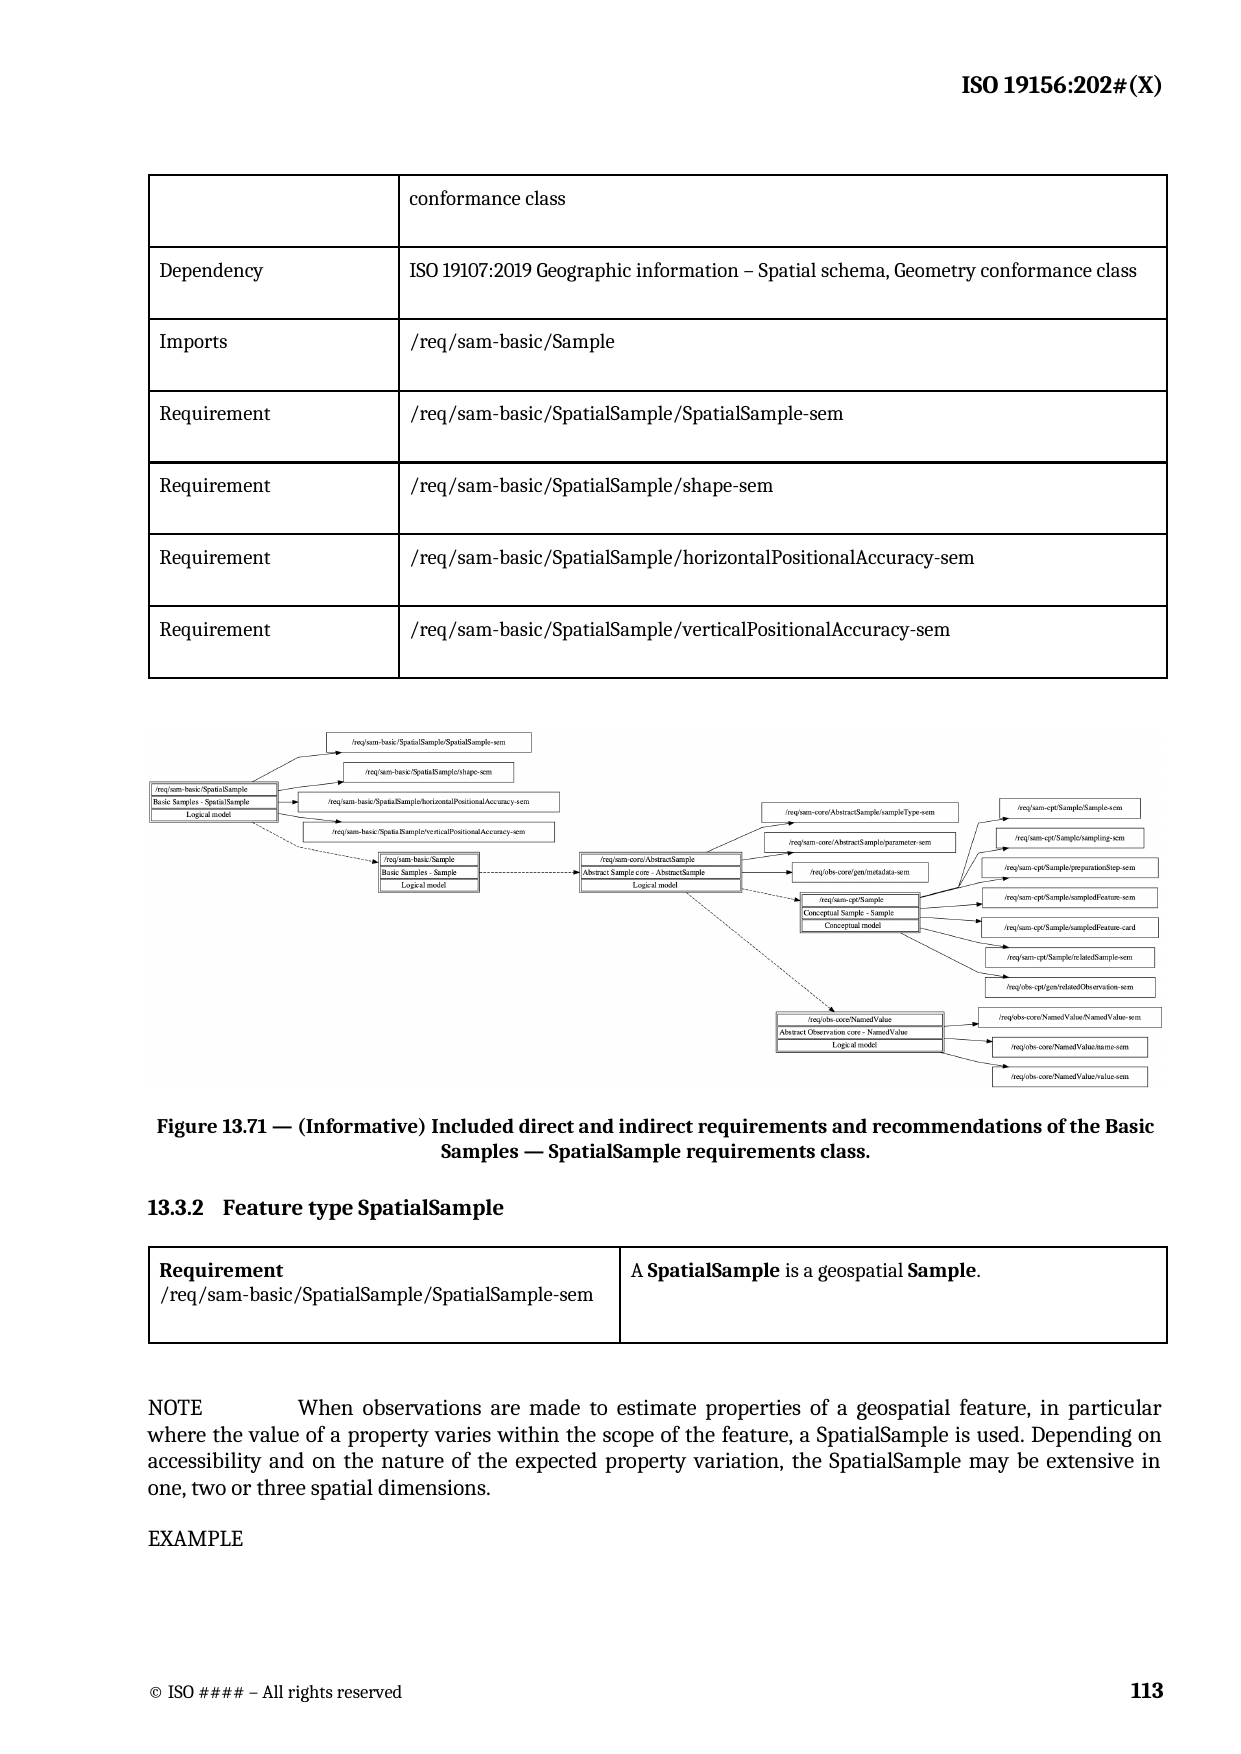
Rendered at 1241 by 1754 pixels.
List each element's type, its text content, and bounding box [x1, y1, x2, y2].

subtitle Feature type SpatialSample [148, 1194, 1163, 1221]
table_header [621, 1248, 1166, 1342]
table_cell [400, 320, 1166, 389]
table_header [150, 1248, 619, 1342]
text EXAMPLE [148, 1526, 1163, 1552]
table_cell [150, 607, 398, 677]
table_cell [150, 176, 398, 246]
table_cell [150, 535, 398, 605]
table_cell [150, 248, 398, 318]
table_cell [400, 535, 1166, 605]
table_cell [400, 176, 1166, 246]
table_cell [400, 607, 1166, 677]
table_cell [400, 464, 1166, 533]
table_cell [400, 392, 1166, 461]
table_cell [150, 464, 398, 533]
text NOTE When observations are made to estimate properties of a geospatial feature, in particular where the value of a property varies within the scope of the feature, a SpatialSample is used. Depending on accessibility and on the nature of the expected property variation, the SpatialSample may be extensive in one, two or three spatial dimensions. [148, 1395, 1163, 1501]
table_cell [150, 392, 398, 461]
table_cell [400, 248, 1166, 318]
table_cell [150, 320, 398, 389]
picture [147, 730, 1164, 1089]
